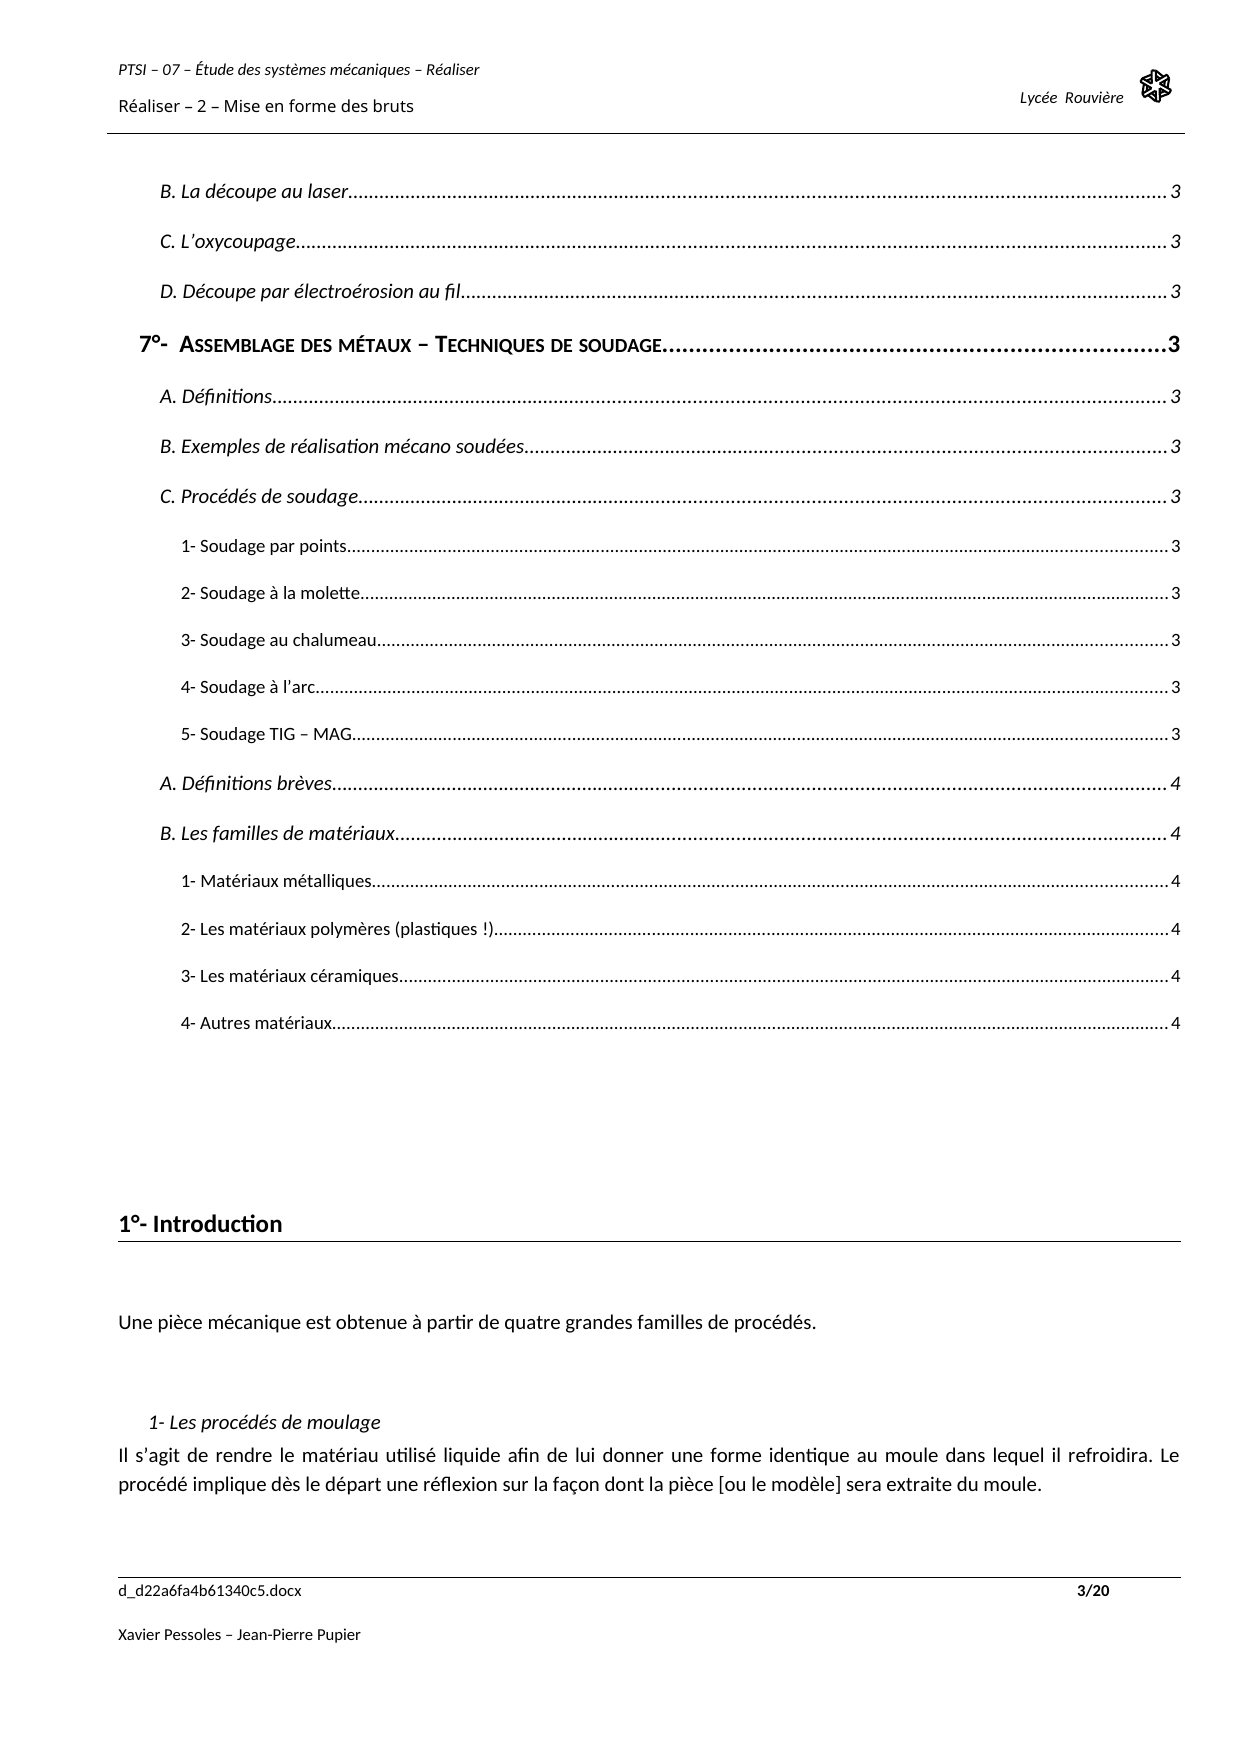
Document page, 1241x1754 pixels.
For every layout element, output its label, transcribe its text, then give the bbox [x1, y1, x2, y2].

text B. La découpe au laser 3 [160, 178, 1181, 203]
text B. Exemples de réalisation mécano soudées 3 [160, 434, 1181, 459]
text 4- Soudage à l’arc 3 [181, 675, 1181, 698]
text D. Découpe par électroérosion au fil 3 [160, 278, 1181, 303]
text 1- Matériaux métalliques 4 [181, 870, 1181, 893]
text 1- Soudage par points 3 [181, 534, 1181, 557]
text Une pièce mécanique est obtenue à partir de quatre grandes familles de procédés. [118, 1309, 1181, 1334]
text 4- Autres matériaux 4 [181, 1011, 1181, 1034]
text 3- Les matériaux céramiques 4 [181, 964, 1181, 987]
subtitle Les procédés de moulage [124, 1409, 1181, 1434]
text 2- Les matériaux polymères (plastiques !) 4 [181, 917, 1181, 940]
text 7°- Assemblage des métaux – Techniques de soudage 3 [139, 328, 1181, 358]
text 5- Soudage TIG – MAG 3 [181, 722, 1181, 745]
text B. Les familles de matériaux 4 [160, 820, 1181, 845]
text Il s’agit de rendre le matériau utilisé liquide afin de lui donner une forme identique au moule dans lequel il refroidira. Le procédé implique dès le départ une réflexion sur la façon dont la pièce [ou le modèle] sera extraite du moule. [118, 1442, 1181, 1497]
text A. Définitions brèves 4 [160, 770, 1181, 795]
subtitle Introduction [118, 1208, 1181, 1241]
text 3- Soudage au chalumeau 3 [181, 628, 1181, 651]
text C. L’oxycoupage 3 [160, 228, 1181, 253]
text 2- Soudage à la molette 3 [181, 581, 1181, 604]
text A. Définitions 3 [160, 384, 1181, 409]
text C. Procédés de soudage 3 [160, 484, 1181, 509]
